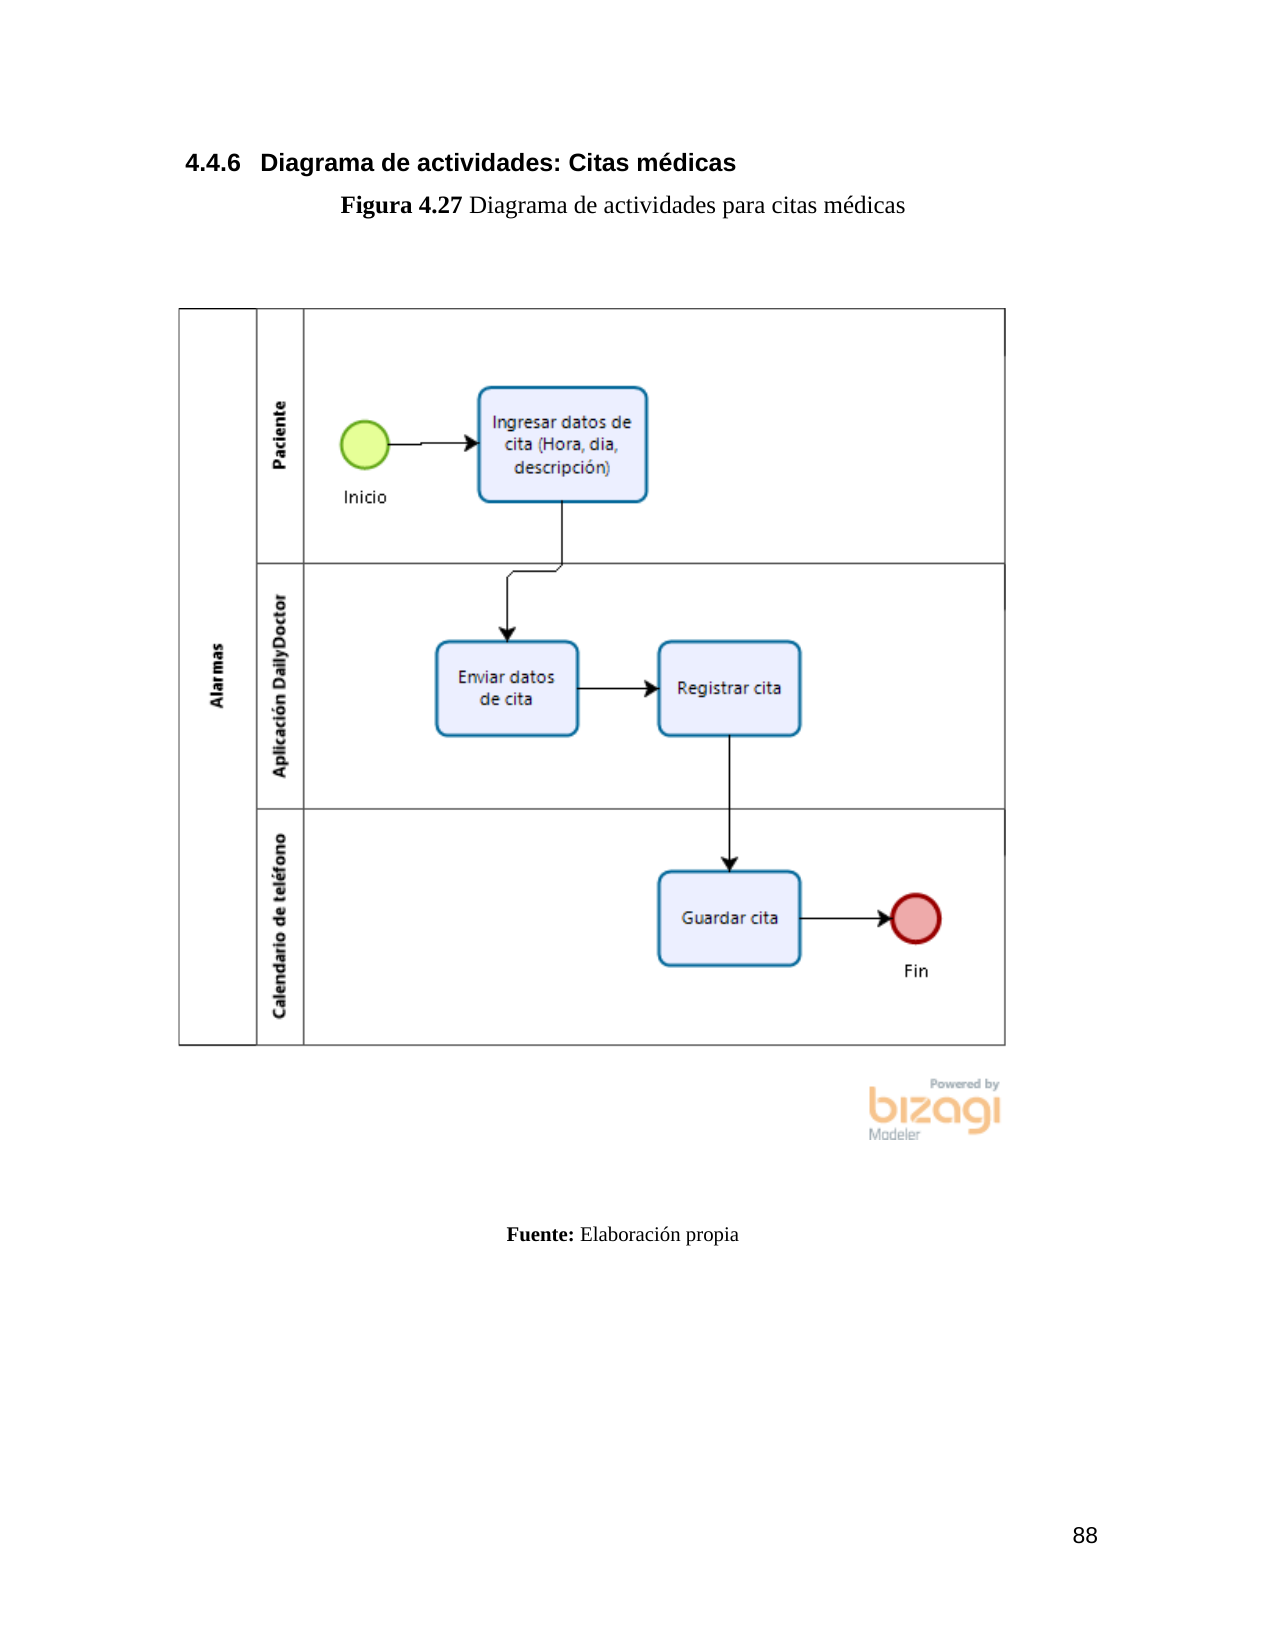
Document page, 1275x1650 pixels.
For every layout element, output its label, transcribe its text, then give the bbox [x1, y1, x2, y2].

text Figura 4.27 Diagrama de actividades para citas médicas [204, 190, 1041, 219]
text Fuente: Elaboración propia [204, 1222, 1041, 1246]
picture [178, 308, 1006, 1140]
subtitle Diagrama de actividades: Citas médicas [185, 147, 1152, 176]
